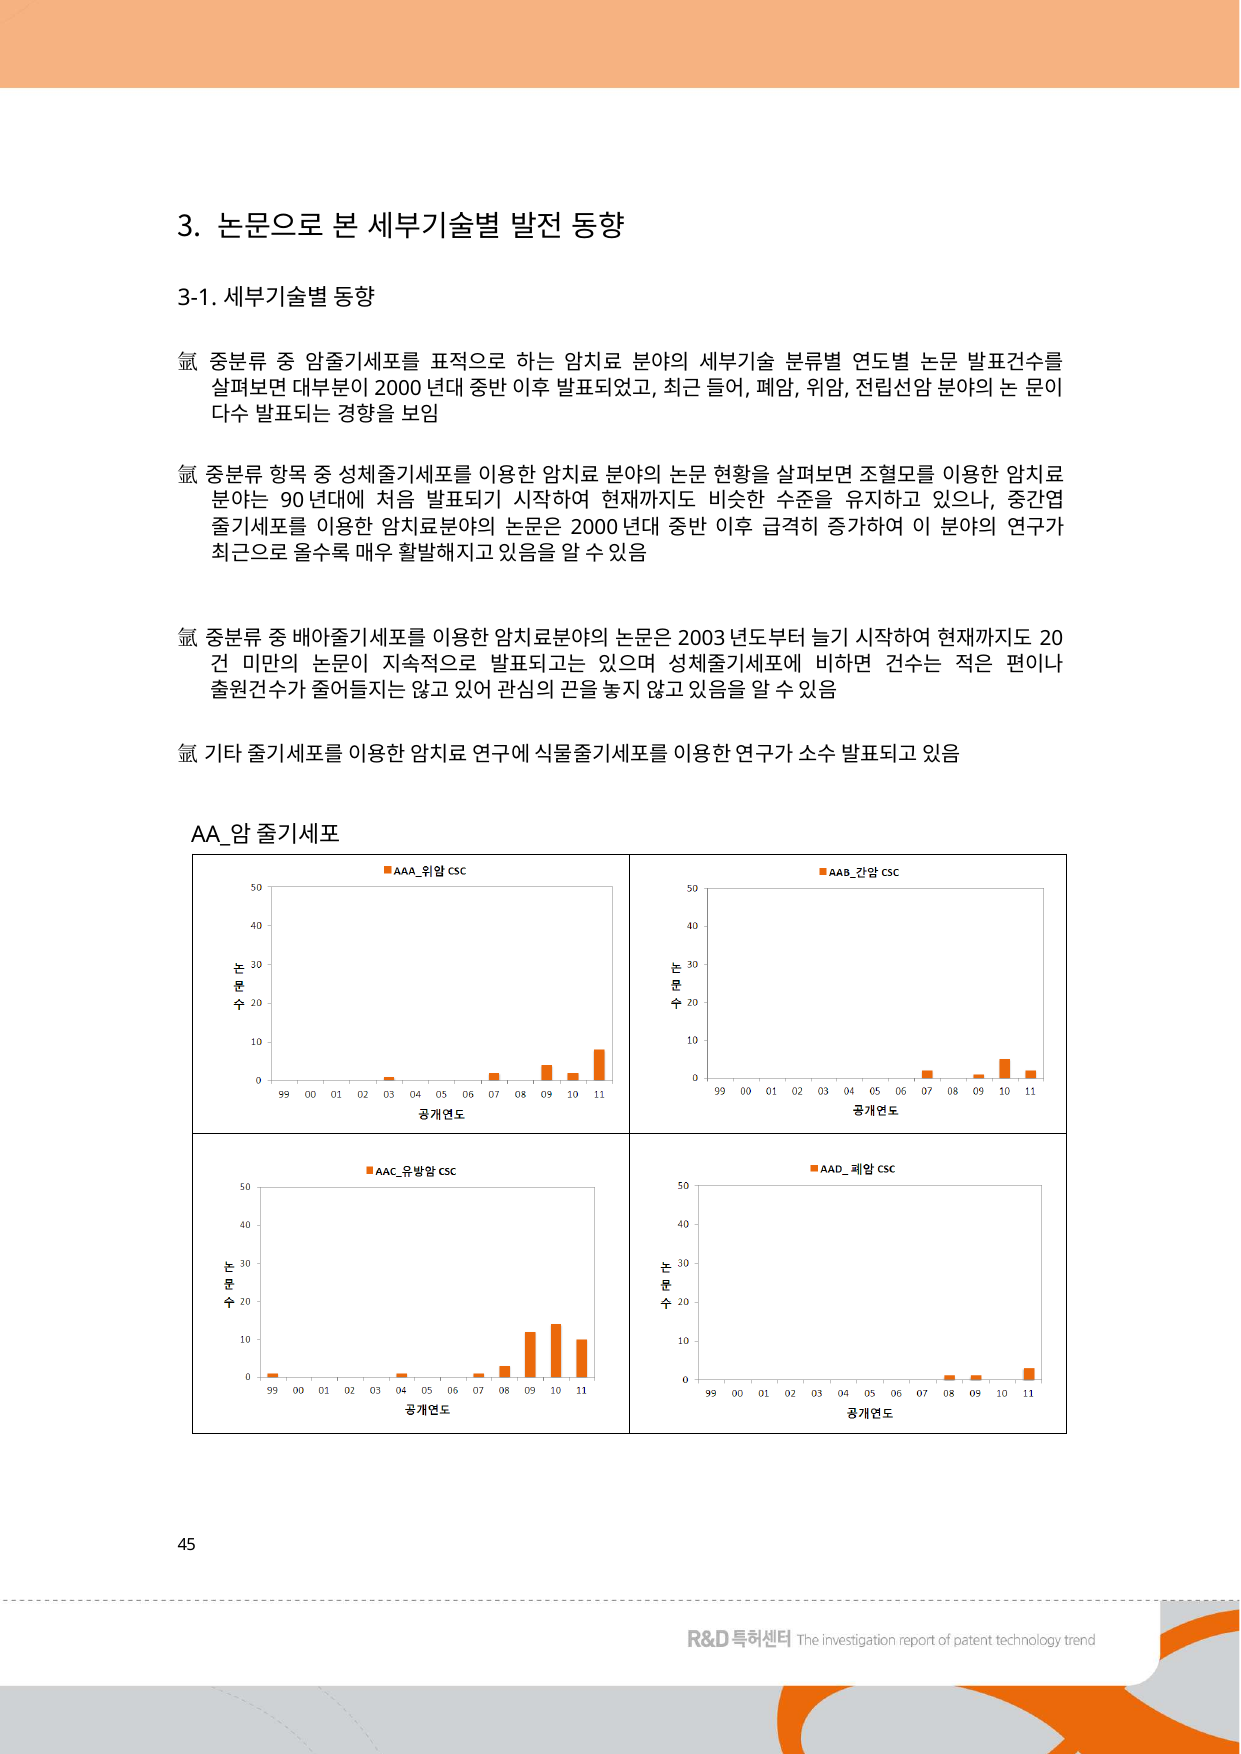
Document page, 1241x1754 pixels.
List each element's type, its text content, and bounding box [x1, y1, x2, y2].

table_header [630, 855, 1066, 1133]
list 논문으로 본 세부기술별 발전 동향 [177, 198, 1166, 246]
text 氩 중분류 중 배아줄기세포를 이용한 암치료분야의 논문은 2003년도부터 늘기 시작하여 현재까지도 20건 미만의 논문이 지속적으로 발표되고는 있으며 성체줄기세포에 비하면 건수는 적은 편이나 출원건수가 줄어들지는 않고 있어 관심의 끈을 놓지 않고 있음을 알 수 있음 [177, 624, 1064, 703]
table_header [193, 855, 629, 1133]
picture [0, 0, 1240, 1754]
text 氩 중분류 중 암줄기세포를 표적으로 하는 암치료 분야의 세부기술 분류별 연도별 논문 발표건수를 살펴보면 대부분이 2000년대 중반 이후 발표되었고, 최근 들어, 폐암, 위암, 전립선암 분야의 논 문이 다수 발표되는 경향을 보임 [177, 349, 1064, 428]
table_cell [630, 1134, 1066, 1432]
table_cell [193, 1134, 629, 1432]
text 氩 중분류 항목 중 성체줄기세포를 이용한 암치료 분야의 논문 현황을 살펴보면 조혈모를 이용한 암치료 분야는 90년대에 처음 발표되기 시작하여 현재까지도 비슷한 수준을 유지하고 있으나, 중간엽 줄기세포를 이용한 암치료분야의 논문은 2000년대 중반 이후 급격히 증가하여 이 분야의 연구가 최근으로 올수록 매우 활발해지고 있음을 알 수 있음 [177, 461, 1065, 567]
text 3-1. 세부기술별 동향 [177, 279, 1166, 312]
text 45 [177, 1533, 1166, 1555]
text 氩 기타 줄기세포를 이용한 암치료 연구에 식물줄기세포를 이용한 연구가 소수 발표되고 있음 [177, 737, 1166, 767]
text AA_암 줄기세포 [191, 816, 1166, 849]
